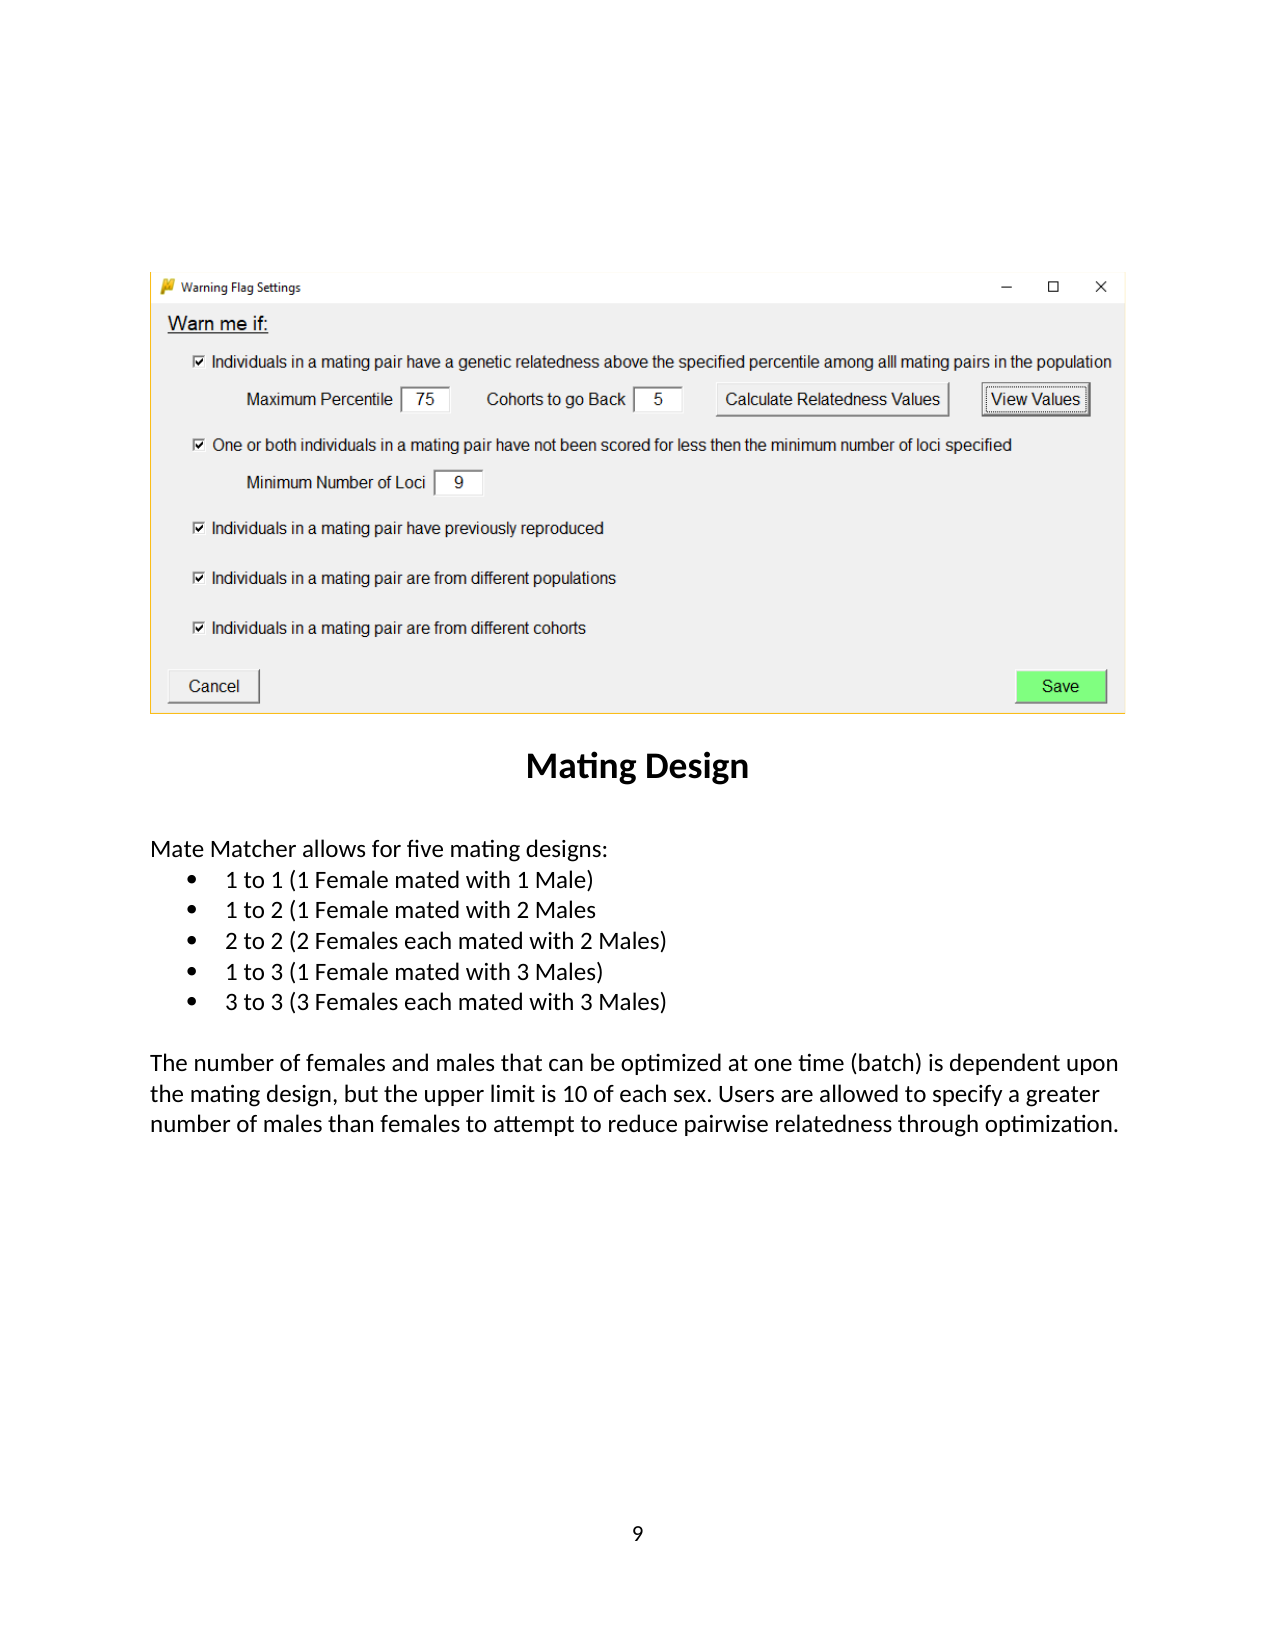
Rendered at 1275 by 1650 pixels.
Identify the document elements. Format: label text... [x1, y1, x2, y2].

list 1 to 3 (1 Female mated with 3 Males) [187, 956, 1125, 986]
list 1 to 2 (1 Female mated with 2 Males [187, 895, 1125, 925]
text Mating Design [150, 742, 1125, 788]
list 2 to 2 (2 Females each mated with 2 Males) [187, 925, 1125, 956]
text Mate Matcher allows for five mating designs: [150, 834, 1125, 864]
list 1 to 1 (1 Female mated with 1 Male) [187, 864, 1125, 895]
picture [150, 272, 1125, 714]
text The number of females and males that can be optimized at one time (batch) is dependent upon the mating design, but the upper limit is 10 of each sex. Users are allowed to specify a greater number of males than females to attempt to reduce pairwise relatedness through optimization. [150, 1047, 1125, 1139]
list 3 to 3 (3 Females each mated with 3 Males) [187, 986, 1125, 1017]
